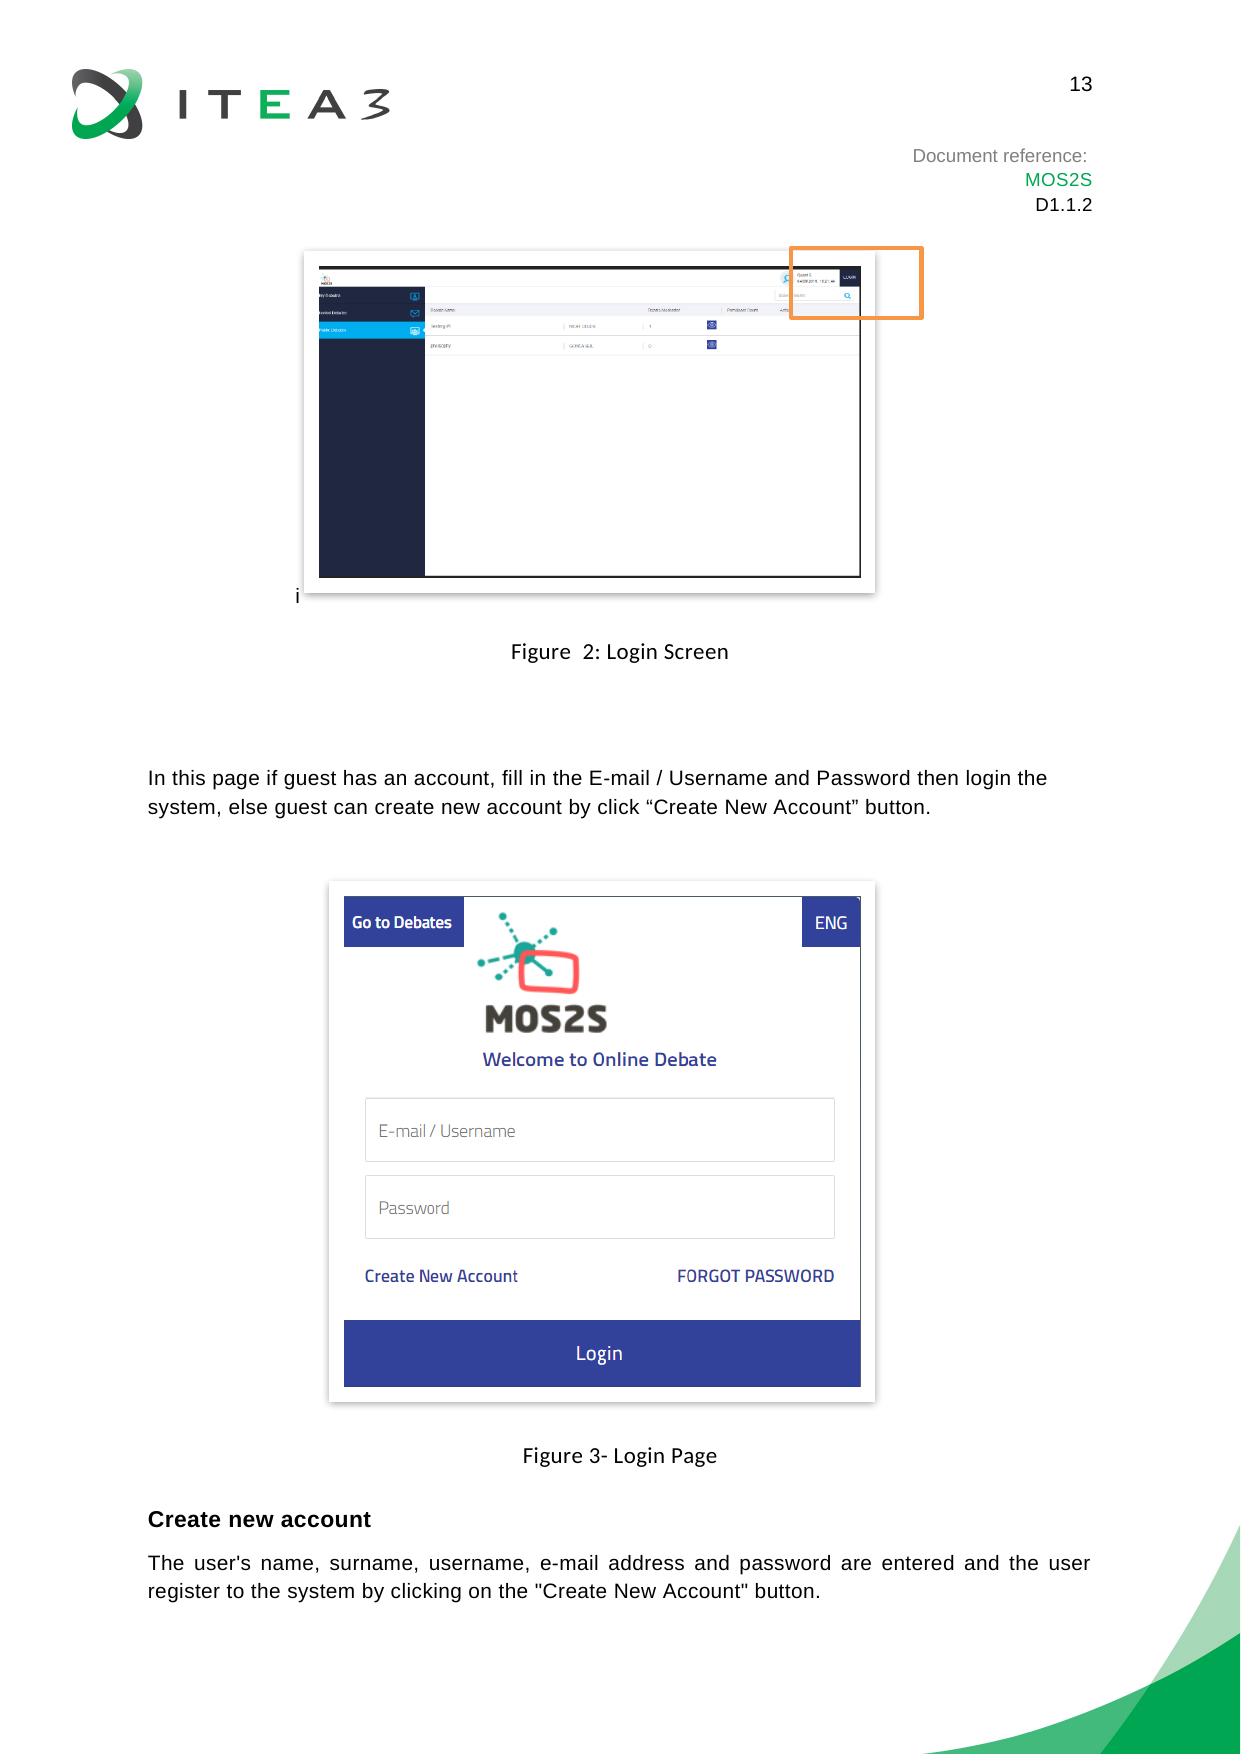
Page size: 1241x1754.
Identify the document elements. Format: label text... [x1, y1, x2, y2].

picture [0, 0, 442, 198]
text The user's name, surname, username, e-mail address and password are entered and the user register to the system by clicking on the "Create New Account" button. [148, 1550, 1092, 1603]
picture [814, 1488, 1241, 1754]
subtitle Create new account [148, 1506, 1092, 1533]
picture [793, 266, 861, 316]
text In this page if guest has an account, fill in the E-mail / Username and Password then login the system, else guest can create new account by click “Create New Account” button. [148, 766, 1092, 819]
text Figure 2: Login Screen [148, 637, 1092, 666]
picture [411, 330, 419, 335]
text Figure 3- Login Page [148, 1442, 1092, 1469]
picture [319, 266, 861, 578]
picture [344, 896, 861, 1387]
